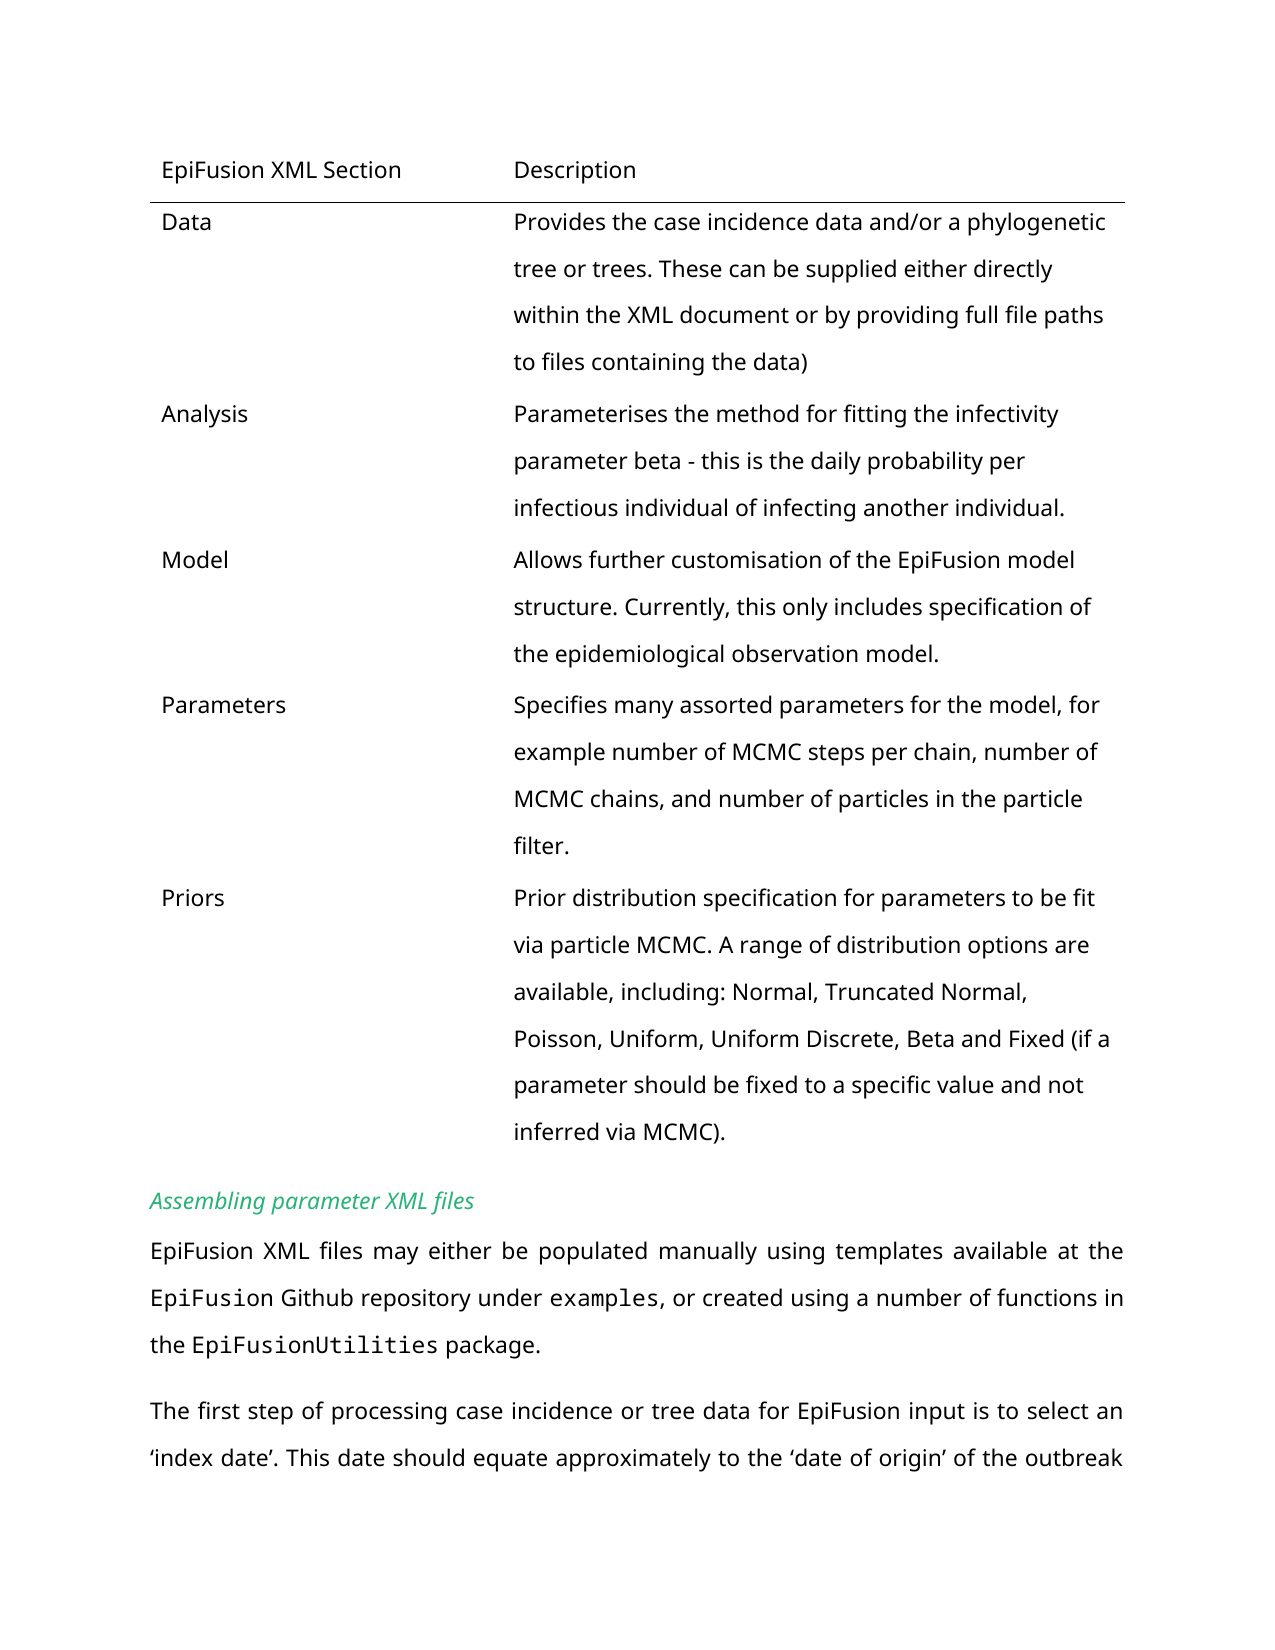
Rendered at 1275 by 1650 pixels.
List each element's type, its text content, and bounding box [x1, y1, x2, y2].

table_cell Specifies many assorted parameters for the model, for example number of MCMC steps per chain, number of MCMC chains, and number of particles in the particle filter. [502, 686, 1125, 878]
text EpiFusion XML files may either be populated manually using templates available at the EpiFusion Github repository under examples, or created using a number of functions in the EpiFusionUtilities package. [150, 1235, 1125, 1360]
table_cell Data [150, 203, 502, 394]
table_header Description [502, 150, 1125, 202]
table_cell Parameters [150, 686, 502, 878]
table_header EpiFusion XML Section [150, 150, 502, 202]
table_cell Provides the case incidence data and/or a phylogenetic tree or trees. These can be supplied either directly within the XML document or by providing full file paths to files containing the data) [502, 203, 1125, 394]
subtitle Assembling parameter XML files [150, 1185, 1125, 1216]
table_cell Analysis [150, 394, 502, 540]
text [150, 1394, 1125, 1473]
table_cell Parameterises the method for fitting the infectivity parameter beta - this is the daily probability per infectious individual of infecting another individual. [502, 394, 1125, 540]
table_cell Priors [150, 878, 502, 1164]
table_cell Model [150, 540, 502, 686]
table_cell Allows further customisation of the EpiFusion model structure. Currently, this only includes specification of the epidemiological observation model. [502, 540, 1125, 686]
table_cell Prior distribution specification for parameters to be fit via particle MCMC. A range of distribution options are available, including: Normal, Truncated Normal, Poisson, Uniform, Uniform Discrete, Beta and Fixed (if a parameter should be fixed to a specific value and not inferred via MCMC). [502, 878, 1125, 1164]
